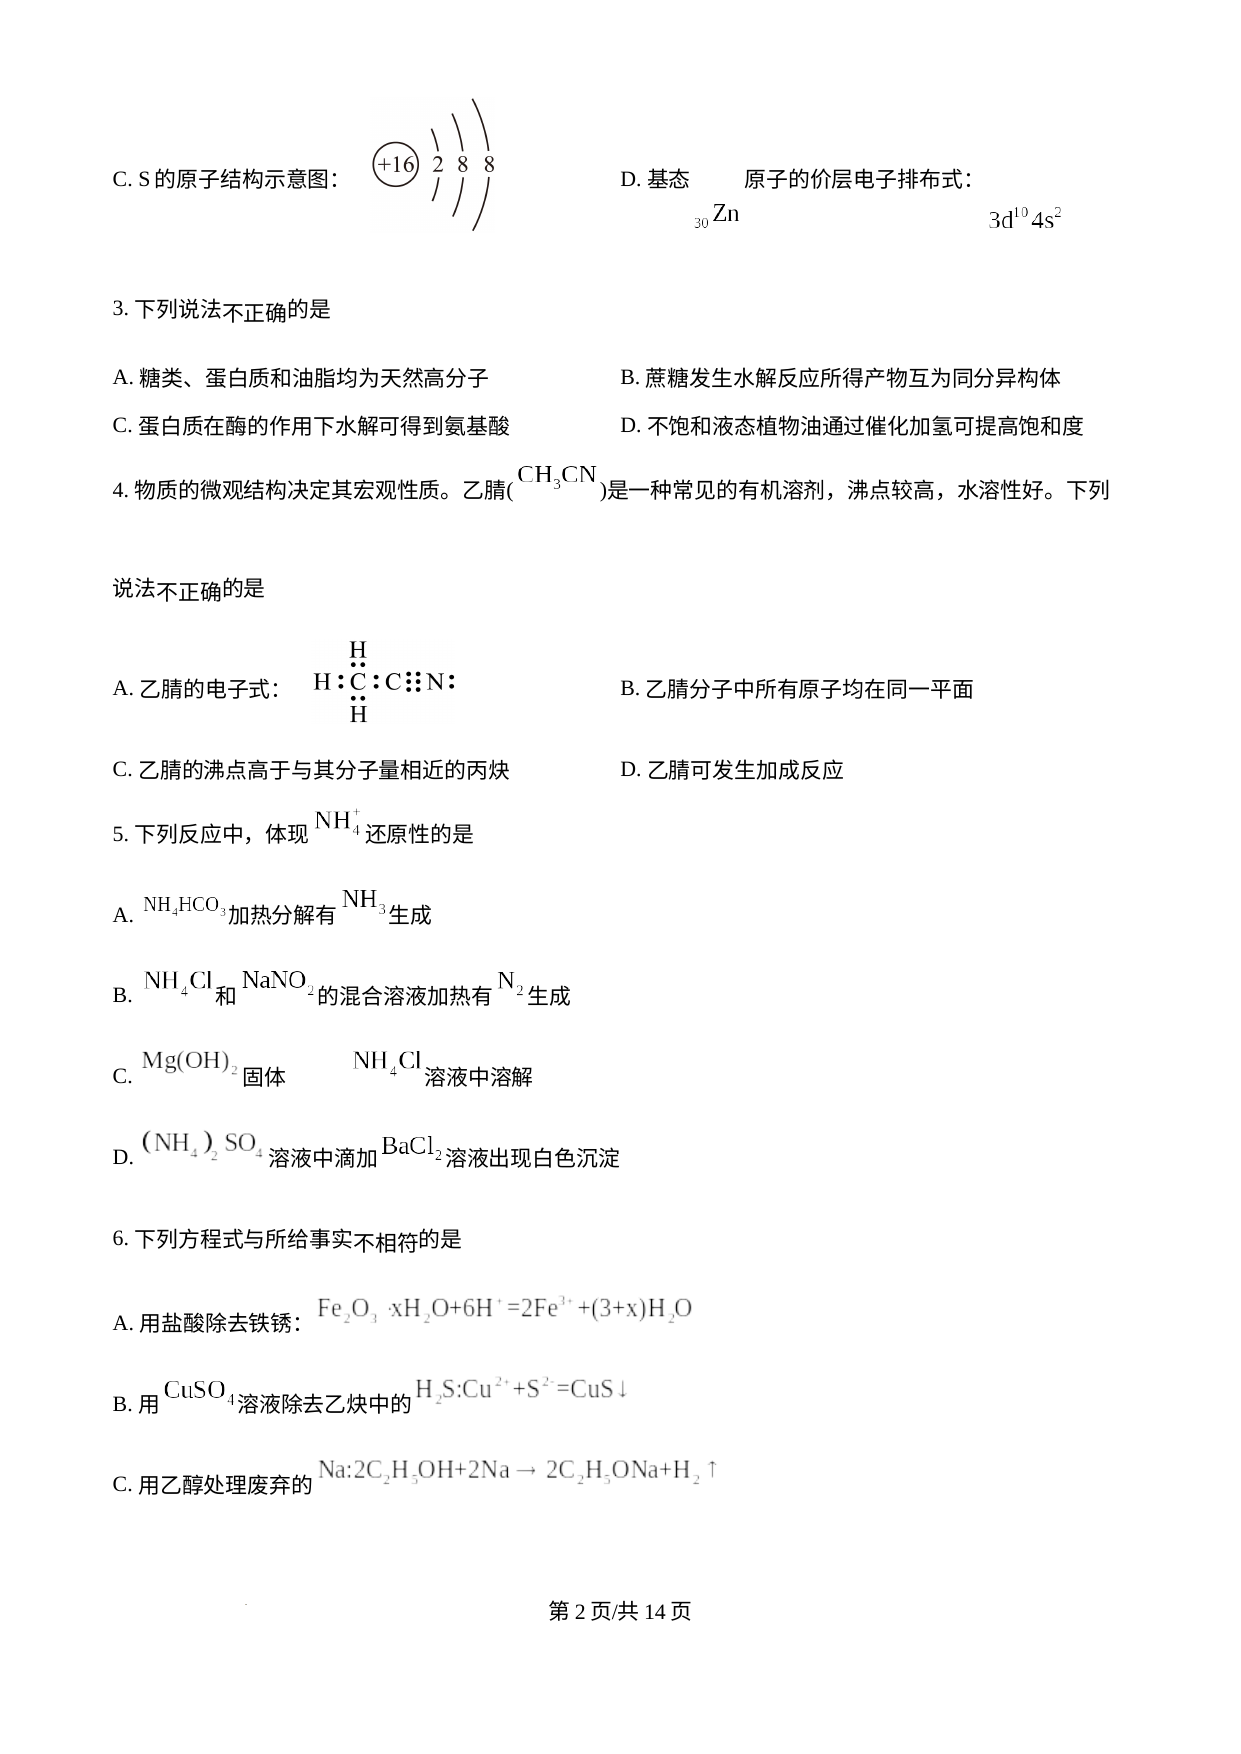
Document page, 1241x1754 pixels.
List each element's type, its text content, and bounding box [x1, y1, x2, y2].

text A. 用盐酸除去铁锈： [112, 1290, 1128, 1355]
text 6. 下列方程式与所给事实不相符的是 [112, 1205, 1128, 1270]
text A. 加热分解有生成 [112, 882, 1128, 947]
text C. 固体溶液中溶解 [112, 1043, 1128, 1108]
text B. 用溶液除去乙炔中的 [112, 1371, 1128, 1436]
text C. 用乙醇处理废弃的 [112, 1451, 1128, 1516]
text 4. 物质的微观结构决定其宏观性质。乙腈()是一种常见的有机溶剂，沸点较高，水溶性好。下列说法不正确的是 [112, 457, 1128, 619]
picture [311, 639, 456, 724]
text C. 乙腈的沸点高于与其分子量相近的丙炔 D. 乙腈可发生加成反应 [112, 752, 1128, 785]
text 3. 下列说法不正确的是 [112, 275, 1128, 340]
text B. 和的混合溶液加热有生成 [112, 962, 1128, 1027]
text 5. 下列反应中，体现还原性的是 [112, 801, 1128, 866]
text C. S的原子结构示意图： D. 基态原子的价层电子排布式： [112, 97, 1128, 259]
text C. 蛋白质在酶的作用下水解可得到氨基酸 D. 不饱和液态植物油通过催化加氢可提高饱和度 [112, 408, 1128, 441]
text A. 乙腈的电子式： B. 乙腈分子中所有原子均在同一平面 [112, 639, 1128, 737]
picture [370, 97, 496, 233]
text A. 糖类、蛋白质和油脂均为天然高分子 B. 蔗糖发生水解反应所得产物互为同分异构体 [112, 360, 1128, 393]
text D. 溶液中滴加溶液出现白色沉淀 [112, 1124, 1128, 1189]
